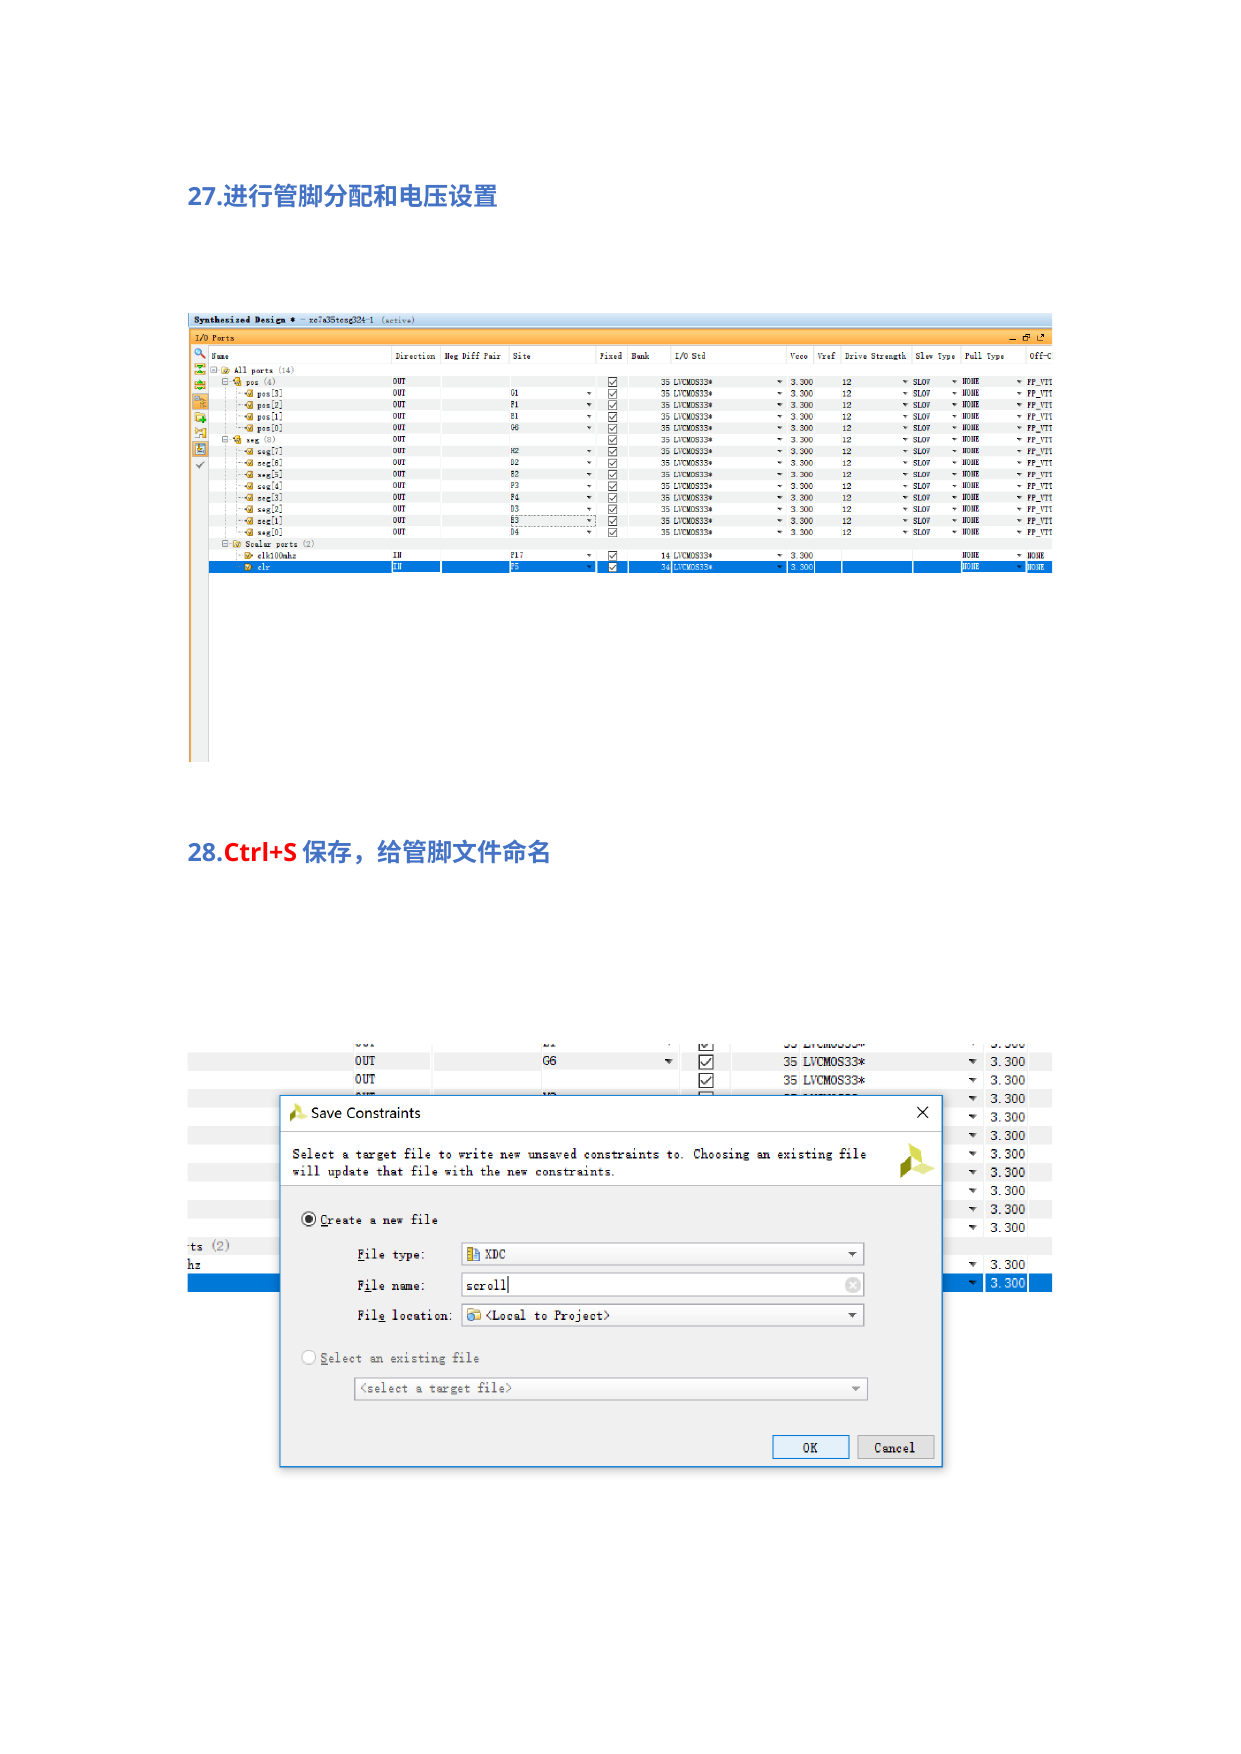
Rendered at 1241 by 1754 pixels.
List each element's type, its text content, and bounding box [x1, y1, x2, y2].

text 28.Ctrl+S保存，给管脚文件命名 [187, 818, 1053, 883]
text 27.进行管脚分配和电压设置 [187, 162, 1053, 227]
picture [187, 1044, 1053, 1550]
picture [187, 313, 1053, 762]
